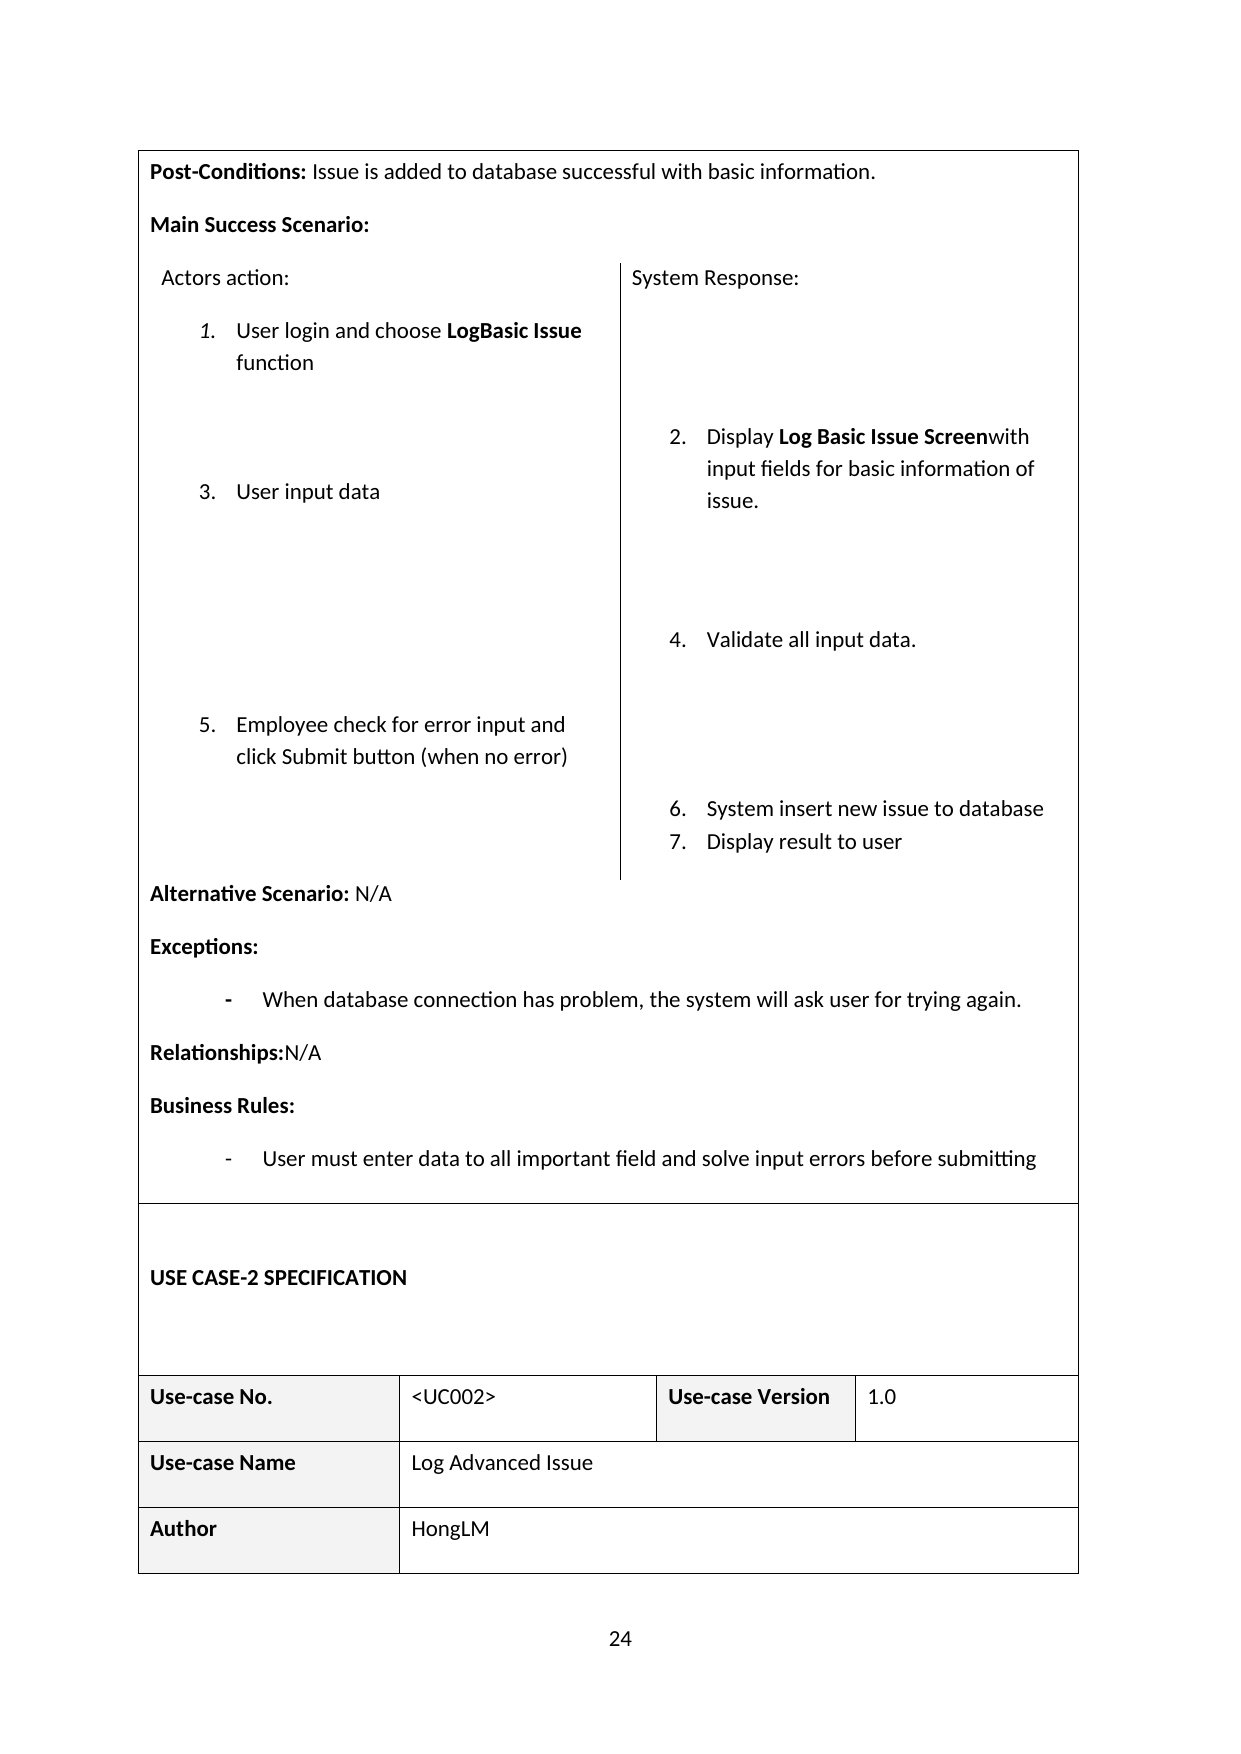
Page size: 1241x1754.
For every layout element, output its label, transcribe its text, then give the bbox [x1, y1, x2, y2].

table_cell 1.0 [856, 1376, 1078, 1441]
table_cell HongLM [400, 1508, 1078, 1573]
table_cell Log Advanced Issue [400, 1442, 1078, 1507]
table_cell USE CASE-2 SPECIFICATION [139, 1204, 1078, 1375]
table_cell Use-case Name [139, 1442, 399, 1507]
table_cell Use-case No. [139, 1376, 399, 1441]
table_cell Author [139, 1508, 399, 1573]
table_cell <UC002> [400, 1376, 656, 1441]
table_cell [139, 151, 1078, 1203]
table_cell Use-case Version [657, 1376, 855, 1441]
